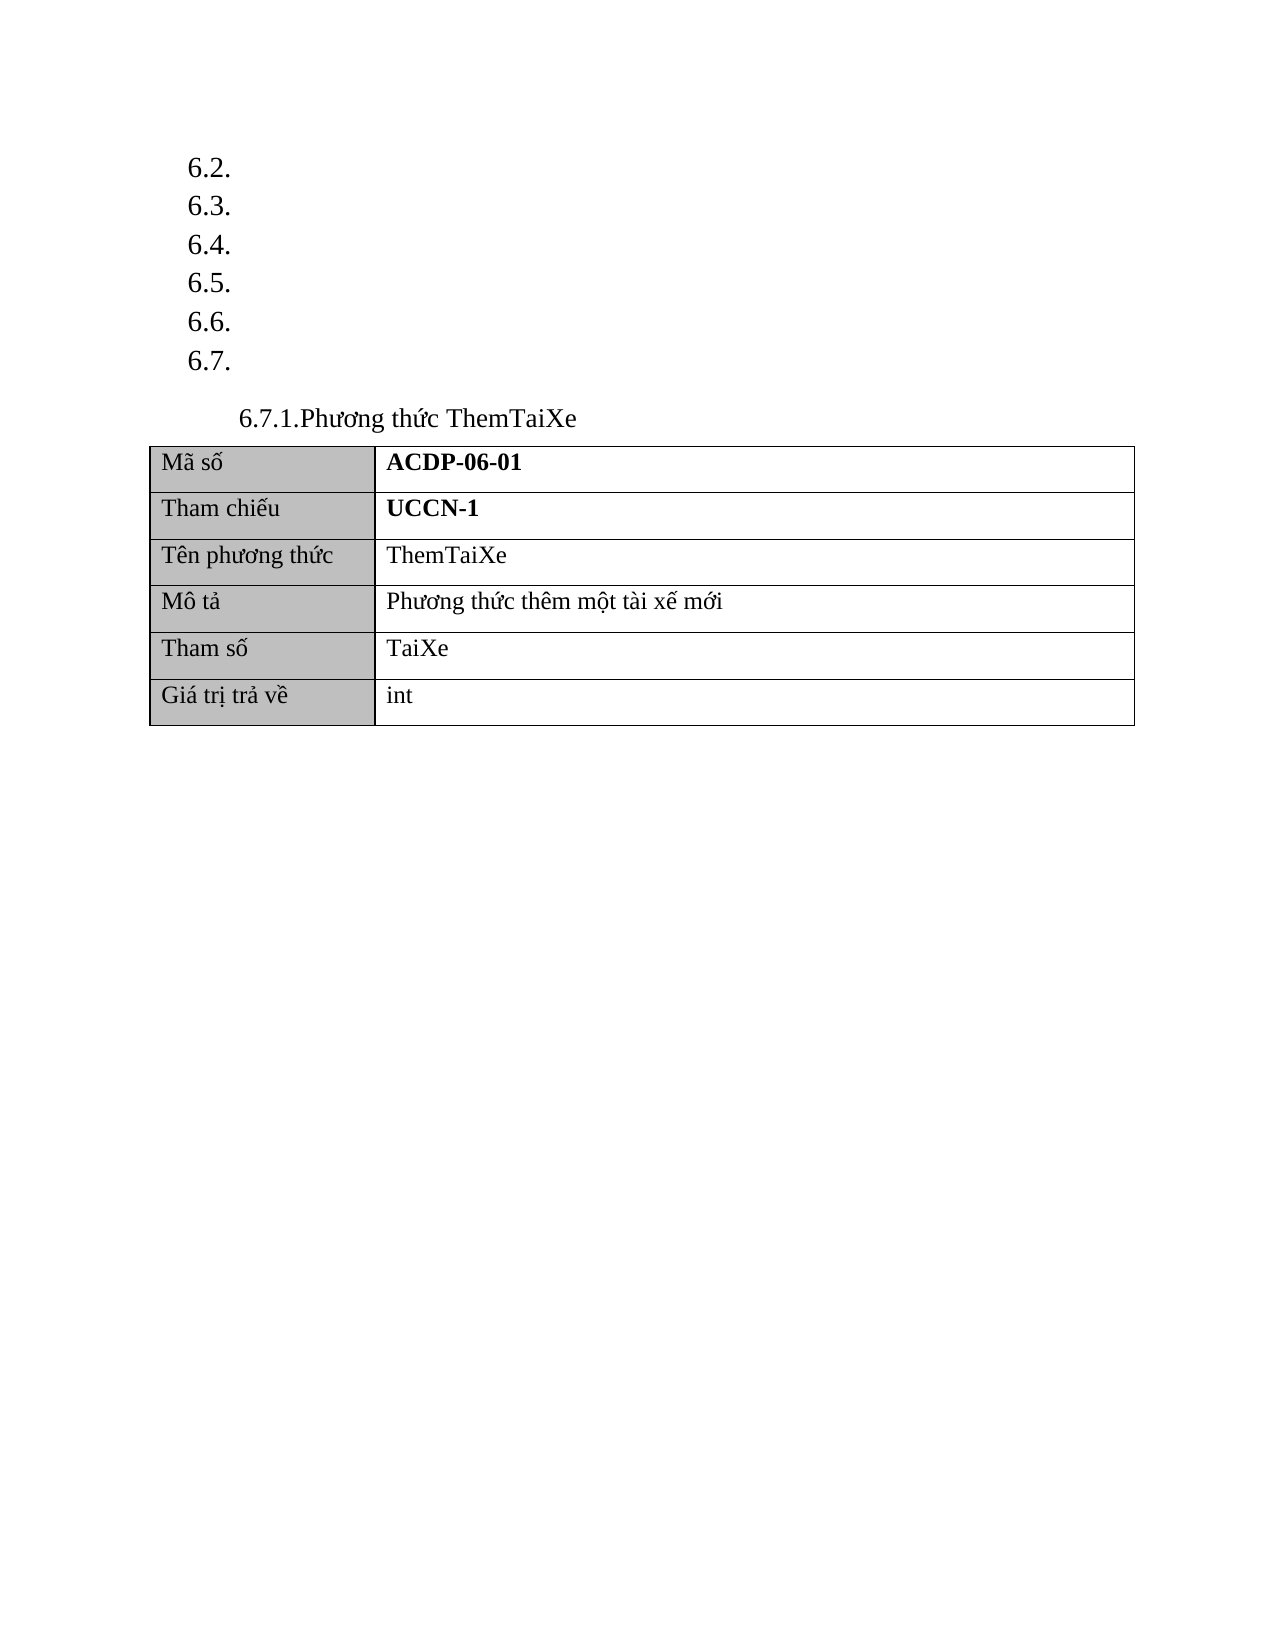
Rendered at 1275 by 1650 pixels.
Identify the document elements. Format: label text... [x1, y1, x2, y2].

table_cell TaiXe [376, 633, 1134, 679]
table_cell Tham số [151, 633, 374, 679]
table_cell Mô tả [151, 586, 374, 632]
table_cell Tên phương thức [151, 540, 374, 585]
table_cell int [376, 680, 1134, 725]
table_cell ThemTaiXe [376, 540, 1134, 585]
table_header ACDP-06-01 [376, 447, 1134, 492]
table_cell Phương thức thêm một tài xế mới [376, 586, 1134, 632]
table_cell Giá trị trả về [151, 680, 374, 725]
table_cell Tham chiếu [151, 493, 374, 539]
table_header Mã số [151, 447, 374, 492]
title Phương thức ThemTaiXe [238, 402, 1125, 433]
table_cell UCCN-1 [376, 493, 1134, 539]
